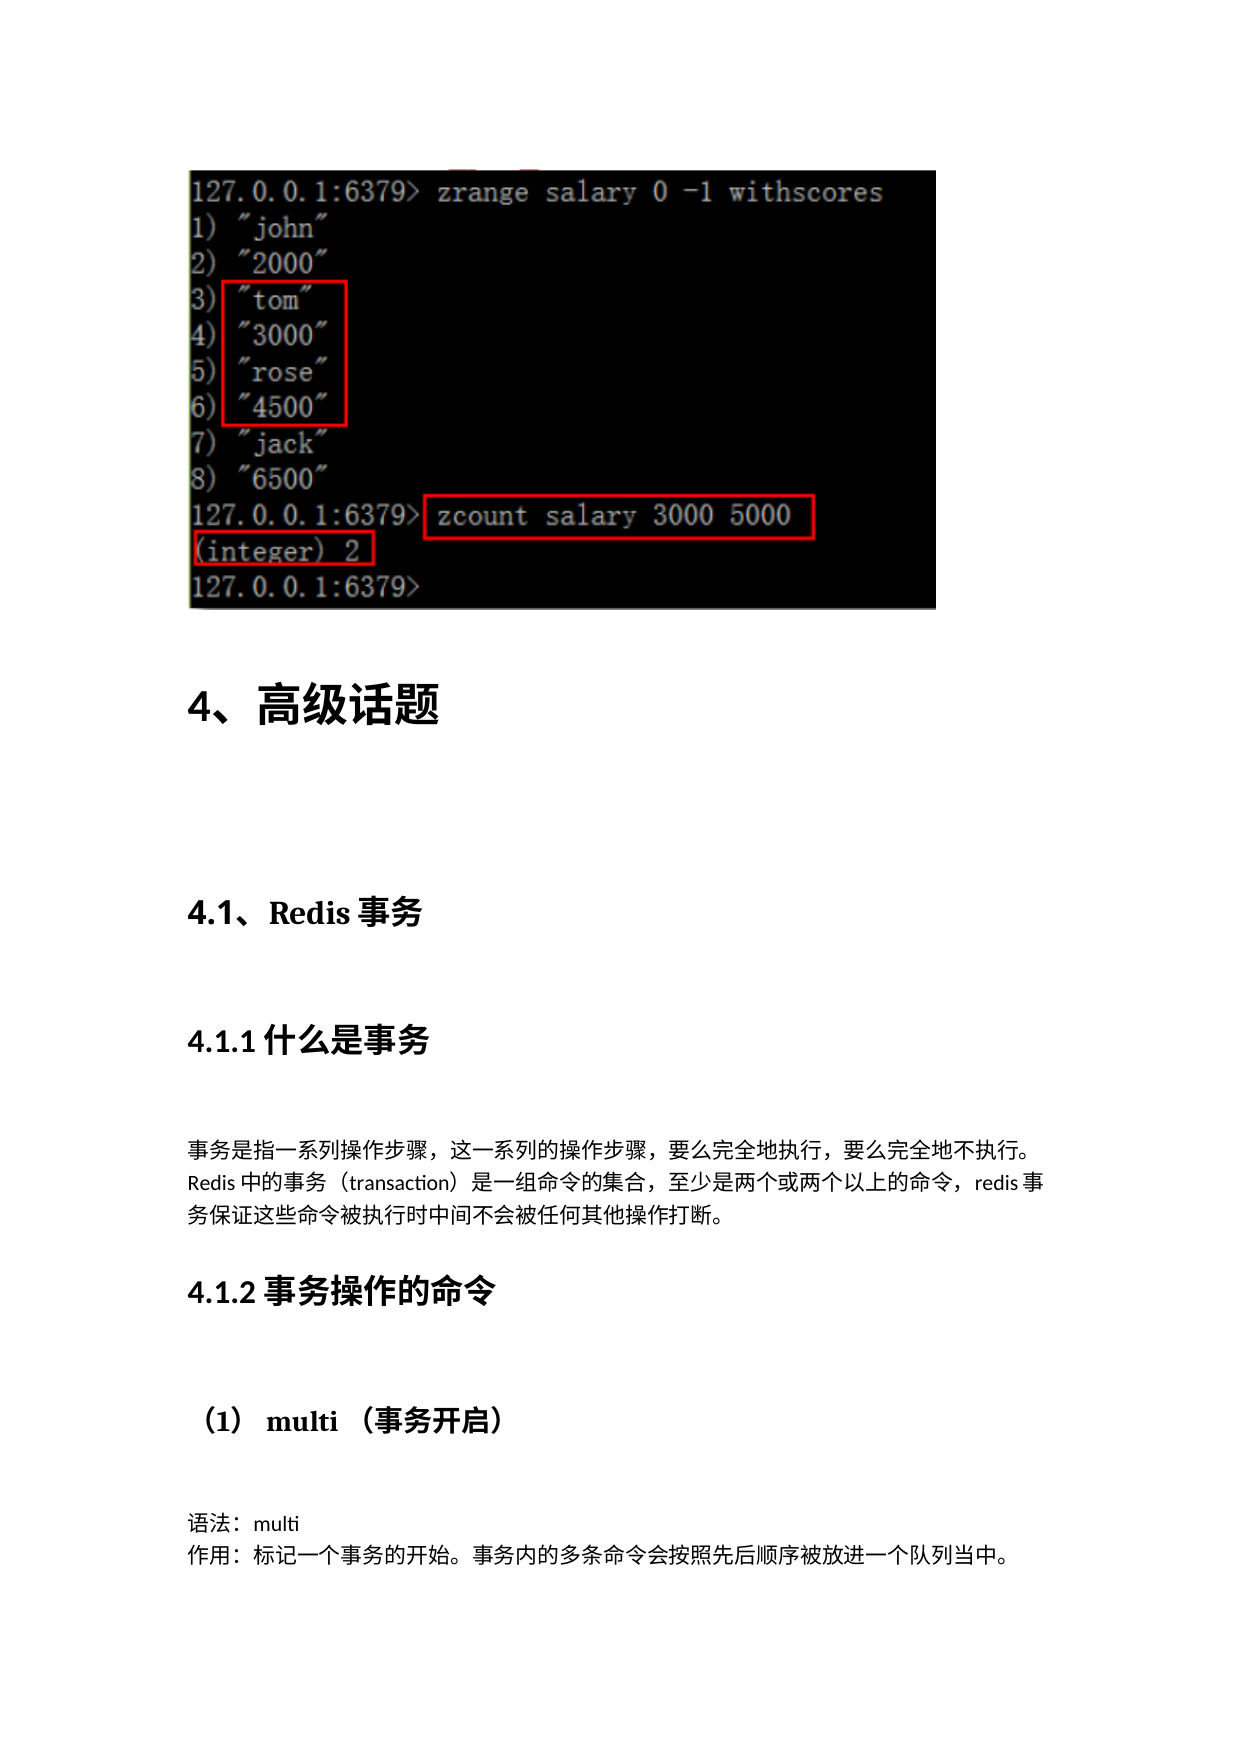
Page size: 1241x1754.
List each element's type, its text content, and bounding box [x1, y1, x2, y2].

picture [187, 169, 936, 610]
subtitle （1） multi （事务开启） [187, 1386, 1053, 1451]
subtitle 4、高级话题 [187, 652, 1053, 750]
text 事务是指一系列操作步骤，这一系列的操作步骤，要么完全地执行，要么完全地不执行。 [187, 1132, 1053, 1165]
text Redis中的事务（transaction）是一组命令的集合，至少是两个或两个以上的命令，redis事务保证这些命令被执行时中间不会被任何其他操作打断。 [187, 1165, 1053, 1230]
text 语法：multi [187, 1505, 1053, 1538]
text 作用：标记一个事务的开始。事务内的多条命令会按照先后顺序被放进一个队列当中。 [187, 1538, 1053, 1570]
subtitle 4.1.1 什么是事务 [187, 1005, 1053, 1070]
subtitle 4.1.2 事务操作的命令 [187, 1257, 1053, 1322]
subtitle 4.1、Redis事务 [187, 878, 1053, 943]
